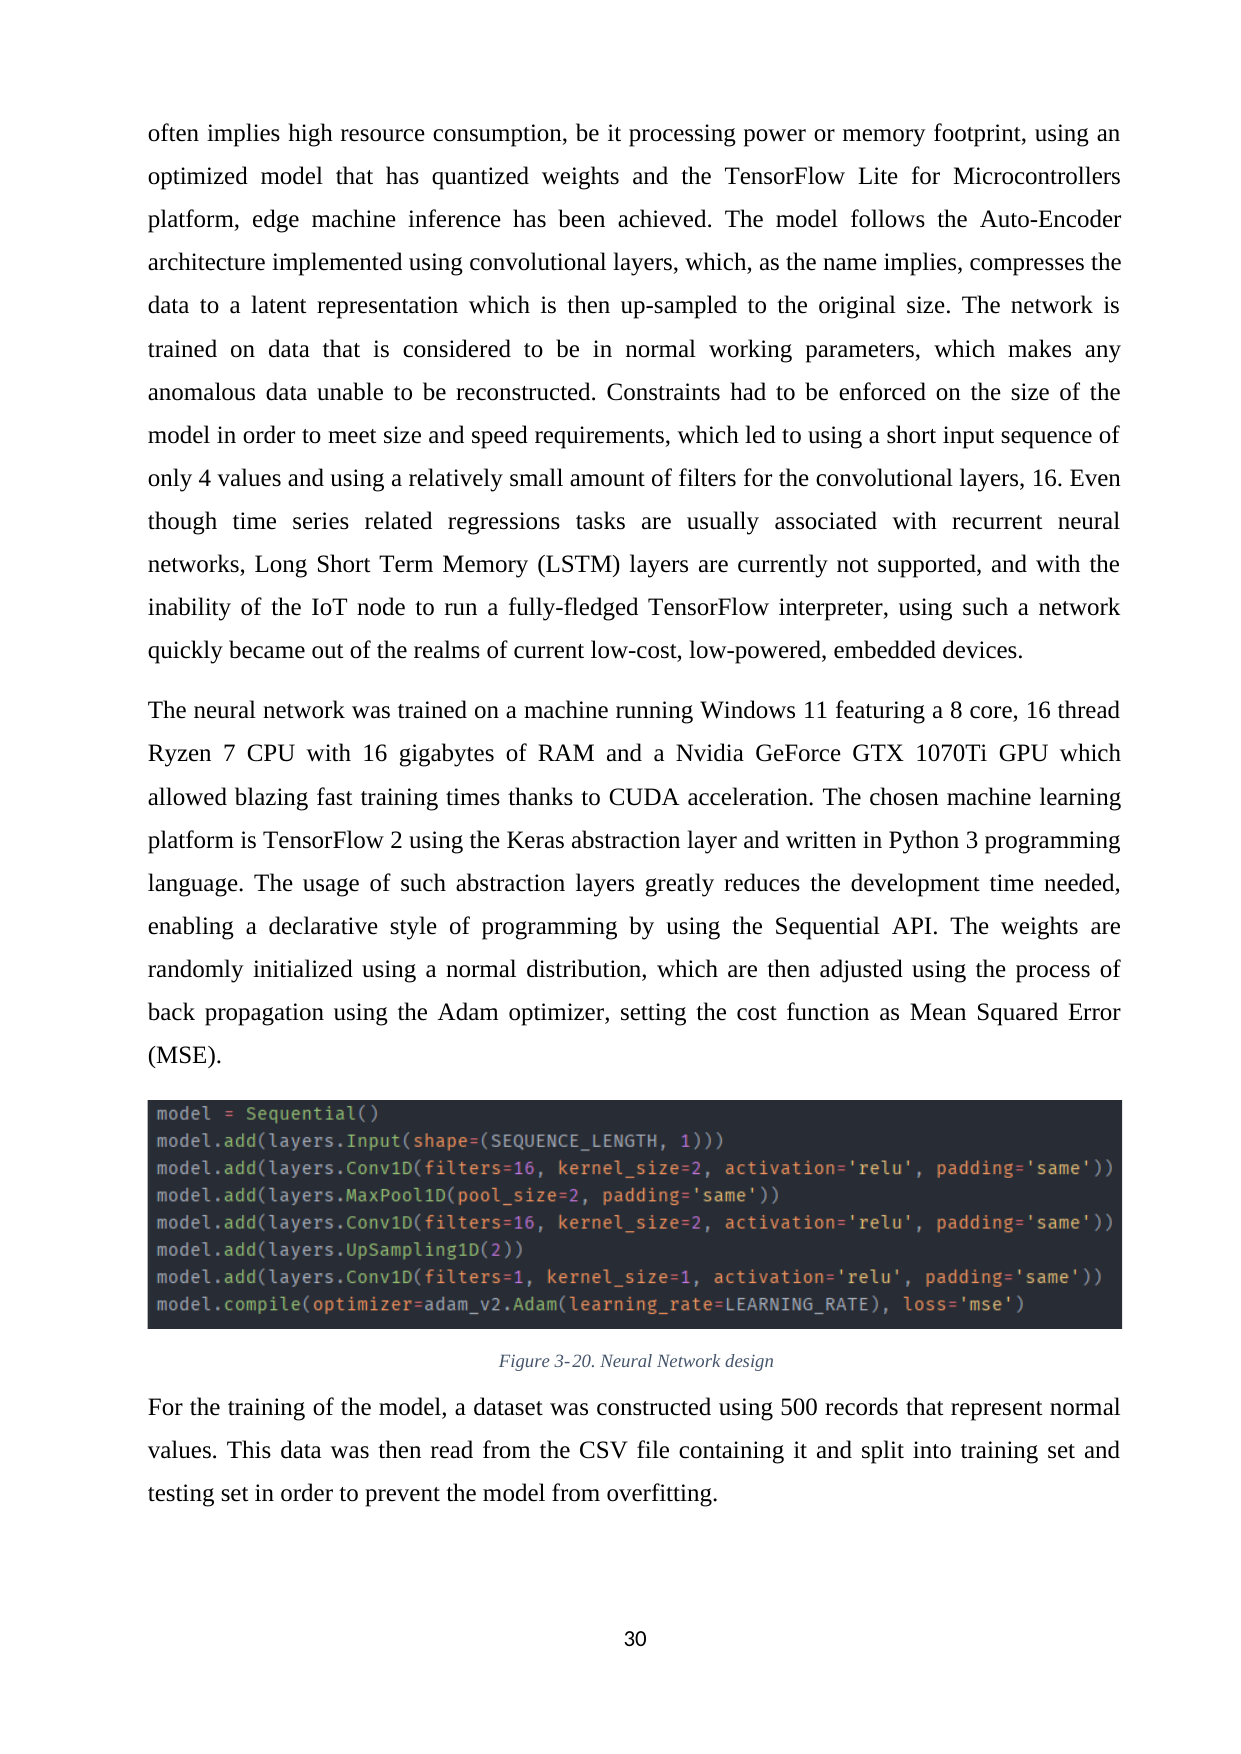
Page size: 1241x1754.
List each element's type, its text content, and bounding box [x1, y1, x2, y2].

text Figure 3-20. Neural Network design [148, 1349, 1122, 1371]
text The neural network was trained on a machine running Windows 11 featuring a 8 core, 16 thread Ryzen 7 CPU with 16 gigabytes of RAM and a Nvidia GeForce GTX 1070Ti GPU which allowed blazing fast training times thanks to CUDA acceleration. The chosen machine learning platform is TensorFlow 2 using the Keras abstraction layer and written in Python 3 programming language. The usage of such abstraction layers greatly reduces the development time needed, enabling a declarative style of programming by using the Sequential API. The weights are randomly initialized using a normal distribution, which are then adjusted using the process of back propagation using the Adam optimizer, setting the cost function as Mean Squared Error (MSE). [148, 695, 1122, 1069]
picture [147, 1100, 1123, 1329]
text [148, 118, 1122, 664]
text For the training of the model, a dataset was constructed using 500 records that represent normal values. This data was then read from the CSV file containing it and split into training set and testing set in order to prevent the model from overfitting. [148, 1392, 1122, 1507]
